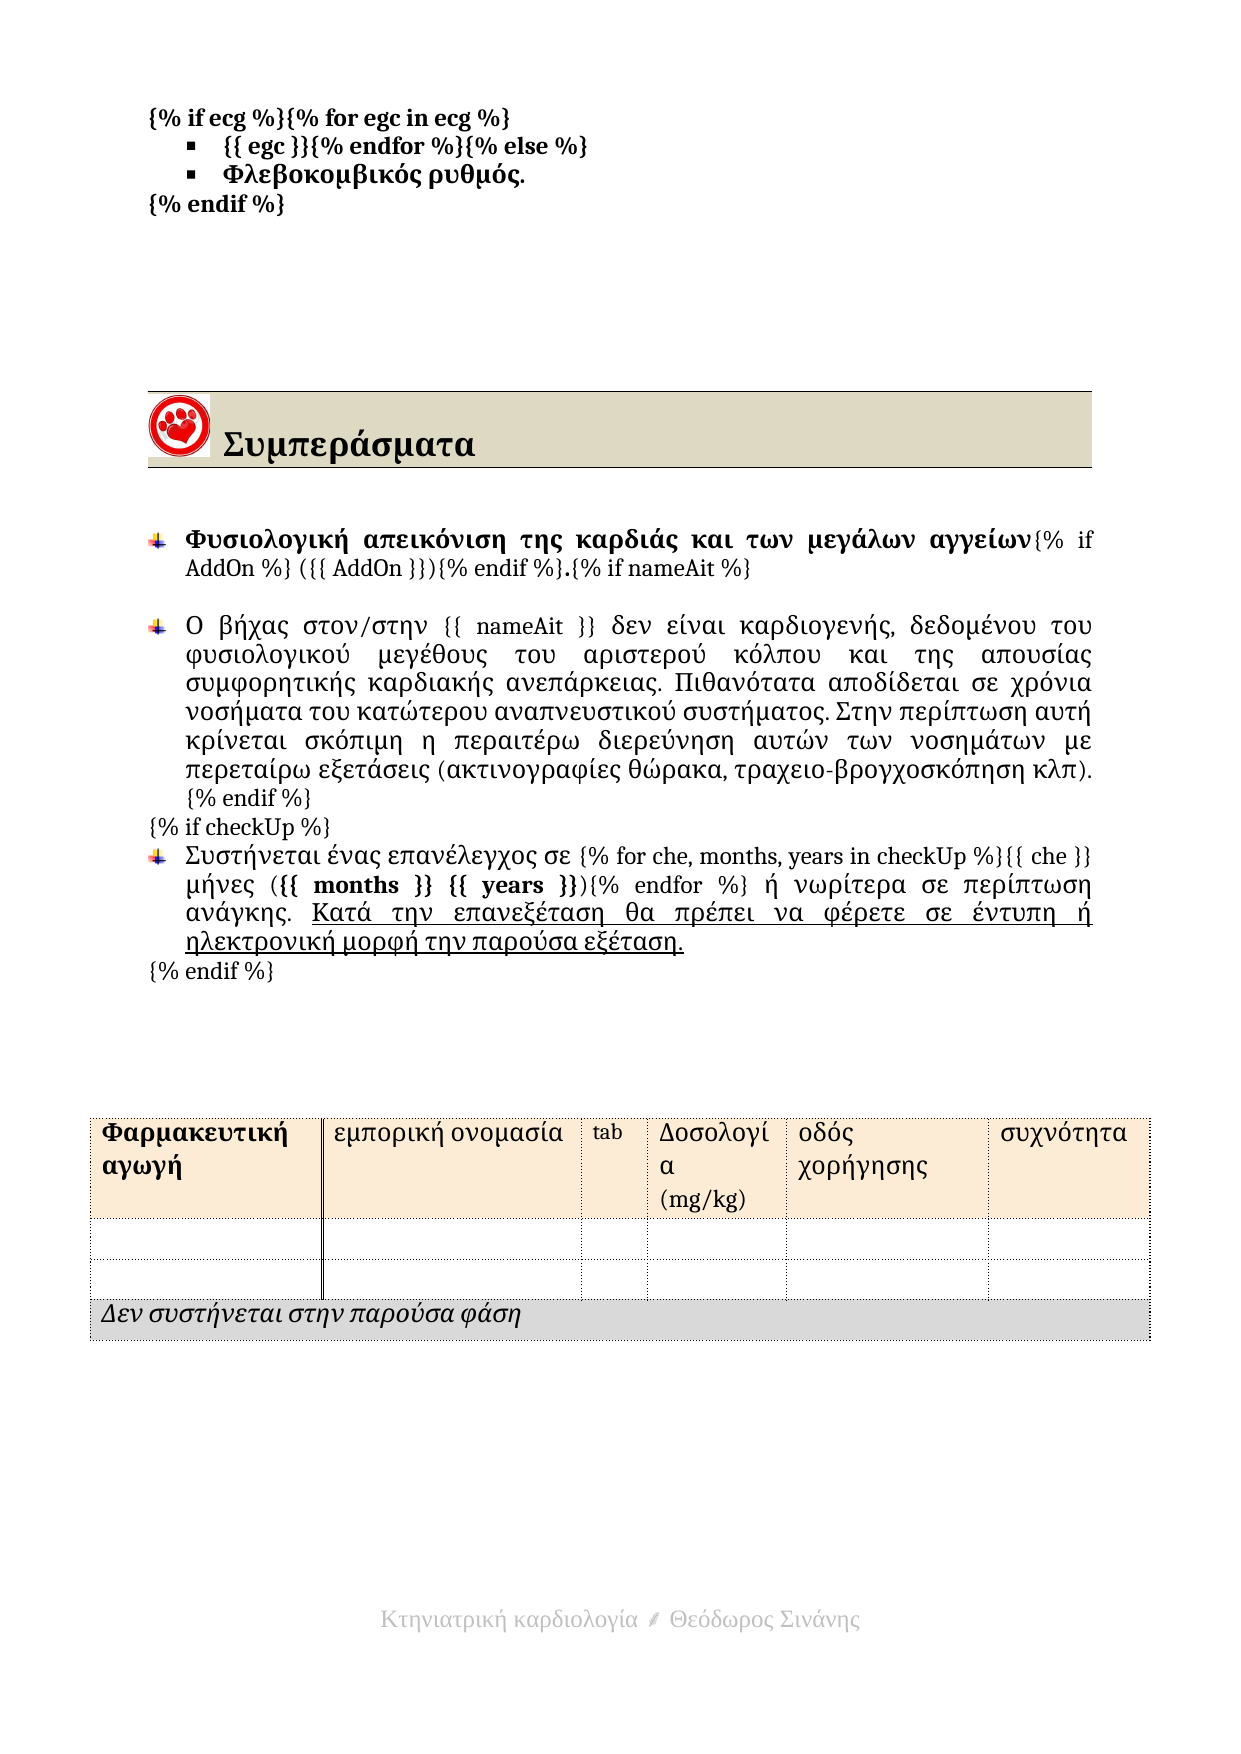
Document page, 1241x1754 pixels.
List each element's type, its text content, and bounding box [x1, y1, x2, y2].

table_header συχνότητα [989, 1118, 1150, 1218]
picture [148, 847, 166, 865]
table_header tab [581, 1118, 648, 1218]
table_header οδός χορήγησης [787, 1118, 989, 1218]
table_cell [648, 1218, 787, 1258]
text {% if ecg %}{% for egc in ecg %} [148, 103, 1092, 132]
table_cell [581, 1259, 648, 1299]
picture [147, 394, 211, 457]
table_cell [648, 1259, 787, 1299]
table_header Φαρμακευτική αγωγή [90, 1118, 321, 1218]
table_cell [787, 1259, 989, 1299]
table_cell [989, 1259, 1150, 1299]
table_header Δοσολογία (mg/kg) [648, 1118, 787, 1218]
list {{ egc }}{% endfor %}{% else %} [185, 132, 1092, 161]
text {% if checkUp %} [148, 813, 1092, 842]
table_cell Δεν συστήνεται στην παρούσα φάση [90, 1299, 1150, 1340]
text {% endif %} [148, 190, 1092, 218]
table_cell [324, 1218, 581, 1258]
picture [148, 617, 166, 635]
table_cell [324, 1259, 581, 1299]
table_cell [581, 1218, 648, 1258]
table_cell [90, 1218, 321, 1258]
list Φλεβοκομβικός ρυθμός. [185, 161, 1092, 190]
table_cell [787, 1218, 989, 1258]
picture [148, 531, 166, 549]
list Ο βήχας στον/στην {{ nameAit }} δεν είναι καρδιογενής, δεδομένου του φυσιολογικού μεγέθους του αριστερού κόλπου και της απουσίας συμφορητικής καρδιακής ανεπάρκειας. Πιθανότατα αποδίδεται σε χρόνια νοσήματα του κατώτερου αναπνευστικού συστήματος. Στην περίπτωση αυτή κρίνεται σκόπιμη η περαιτέρω διερεύνηση αυτών των νοσημάτων με περεταίρω εξετάσεις (ακτινογραφίες θώρακα, τραχειο-βρογχοσκόπηση κλπ). {% endif %} [148, 612, 1092, 813]
list Συστήνεται ένας επανέλεγχος σε {% for che, months, years in checkUp %}{{ che }} μήνες ({{ months }} {{ years }}){% endfor %} ή νωρίτερα σε περίπτωση ανάγκης. Κατά την επανεξέταση θα πρέπει να φέρετε σε έντυπη ή ηλεκτρονική μορφή την παρούσα εξέταση. [148, 842, 1092, 957]
text {% endif %} [148, 957, 1092, 986]
table_cell [90, 1259, 321, 1299]
table_header εμπορική ονομασία [324, 1118, 581, 1218]
list Φυσιολογική απεικόνιση της καρδιάς και των μεγάλων αγγείων{% if AddOn %} ({{ AddOn }}){% endif %}.{% if nameAit %} [148, 526, 1092, 583]
subtitle Συμπεράσματα [148, 392, 1092, 467]
table_cell [989, 1218, 1150, 1258]
